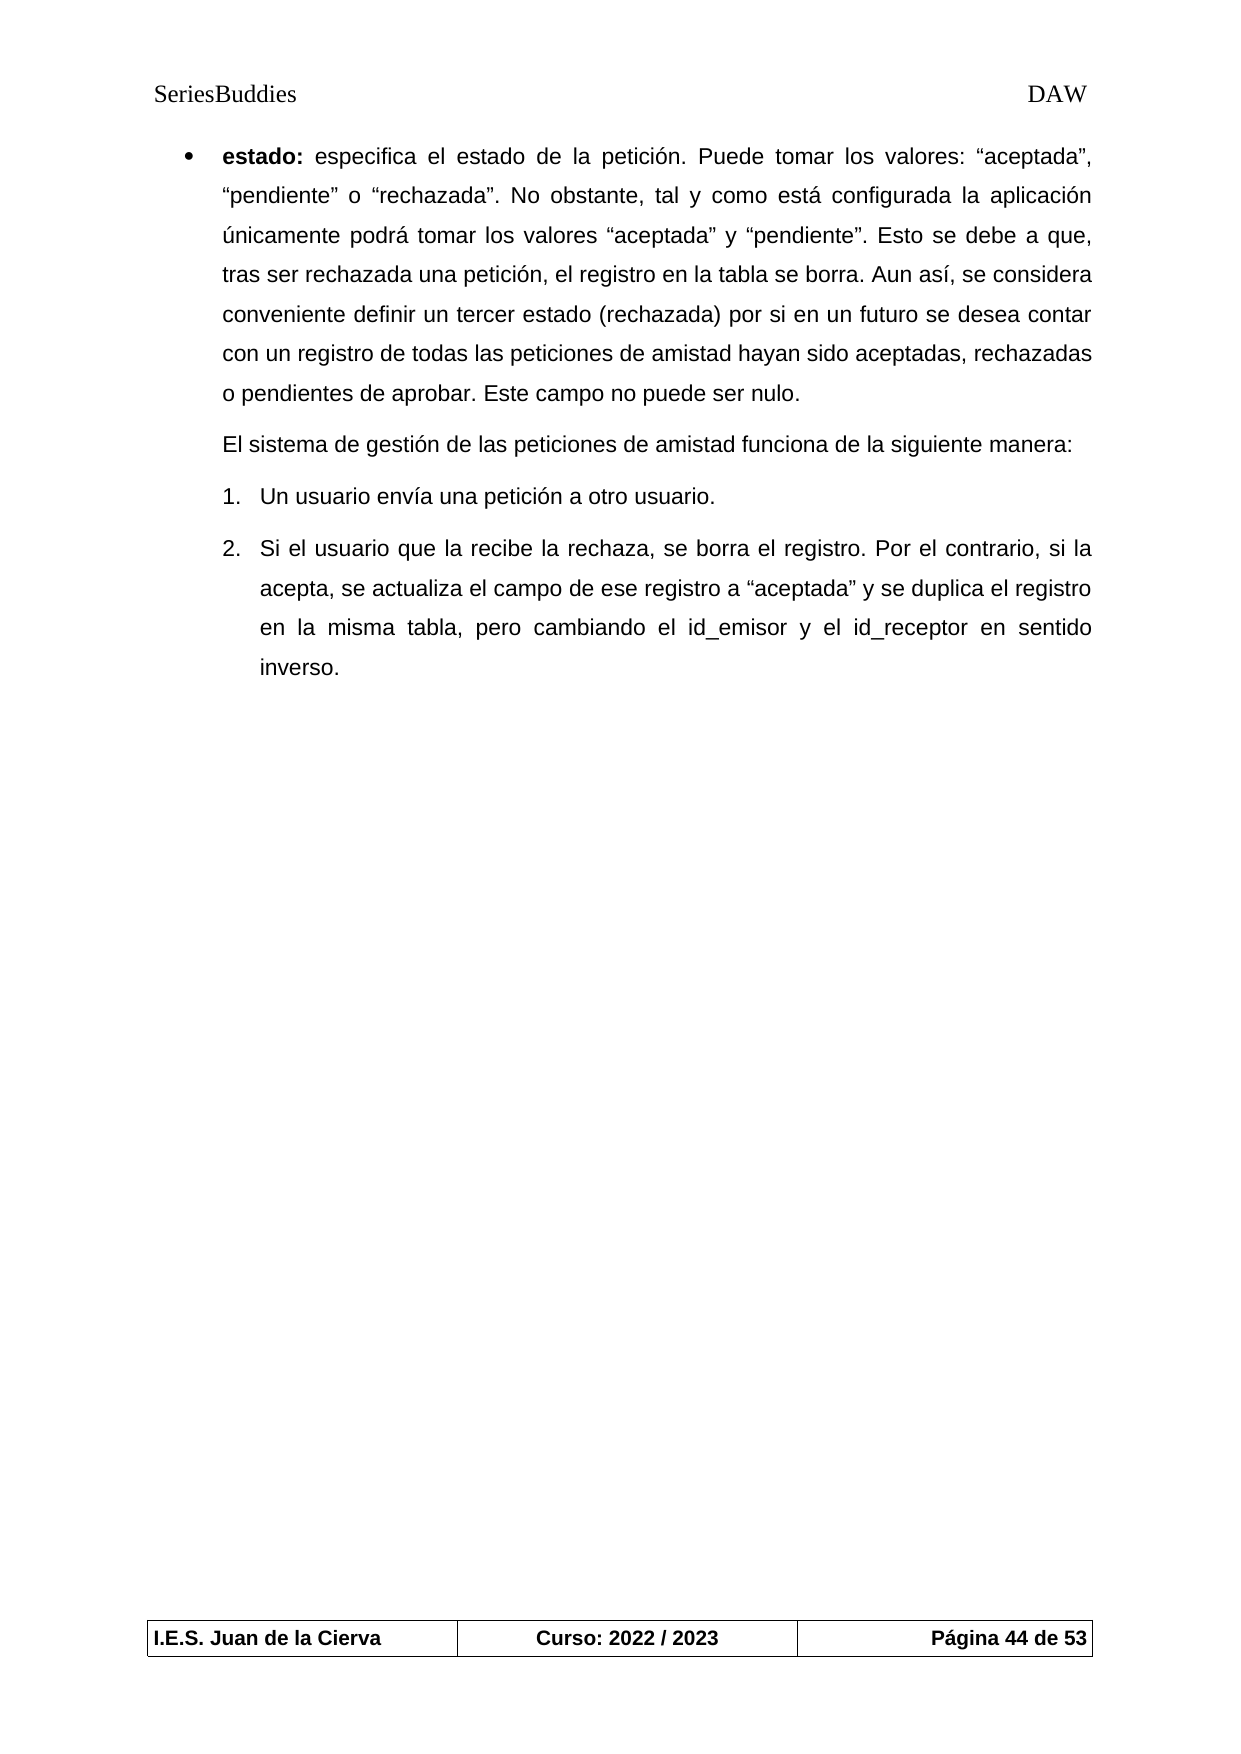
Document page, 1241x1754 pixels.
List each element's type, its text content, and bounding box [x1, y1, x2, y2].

list Un usuario envía una petición a otro usuario. [222, 483, 1093, 510]
list Si el usuario que la recibe la rechaza, se borra el registro. Por el contrario, si la acepta, se actualiza el campo de ese registro a “aceptada” y se duplica el registro en la misma tabla, pero cambiando el id_emisor y el id_receptor en sentido inverso. [222, 535, 1093, 680]
list estado: especifica el estado de la petición. Puede tomar los valores: “aceptada”, “pendiente” o “rechazada”. No obstante, tal y como está configurada la aplicación únicamente podrá tomar los valores “aceptada” y “pendiente”. Esto se debe a que, tras ser rechazada una petición, el registro en la tabla se borra. Aun así, se considera conveniente definir un tercer estado (rechazada) por si en un futuro se desea contar con un registro de todas las peticiones de amistad hayan sido aceptadas, rechazadas o pendientes de aprobar. Este campo no puede ser nulo. [185, 143, 1093, 406]
text El sistema de gestión de las peticiones de amistad funciona de la siguiente manera: [222, 431, 1093, 458]
